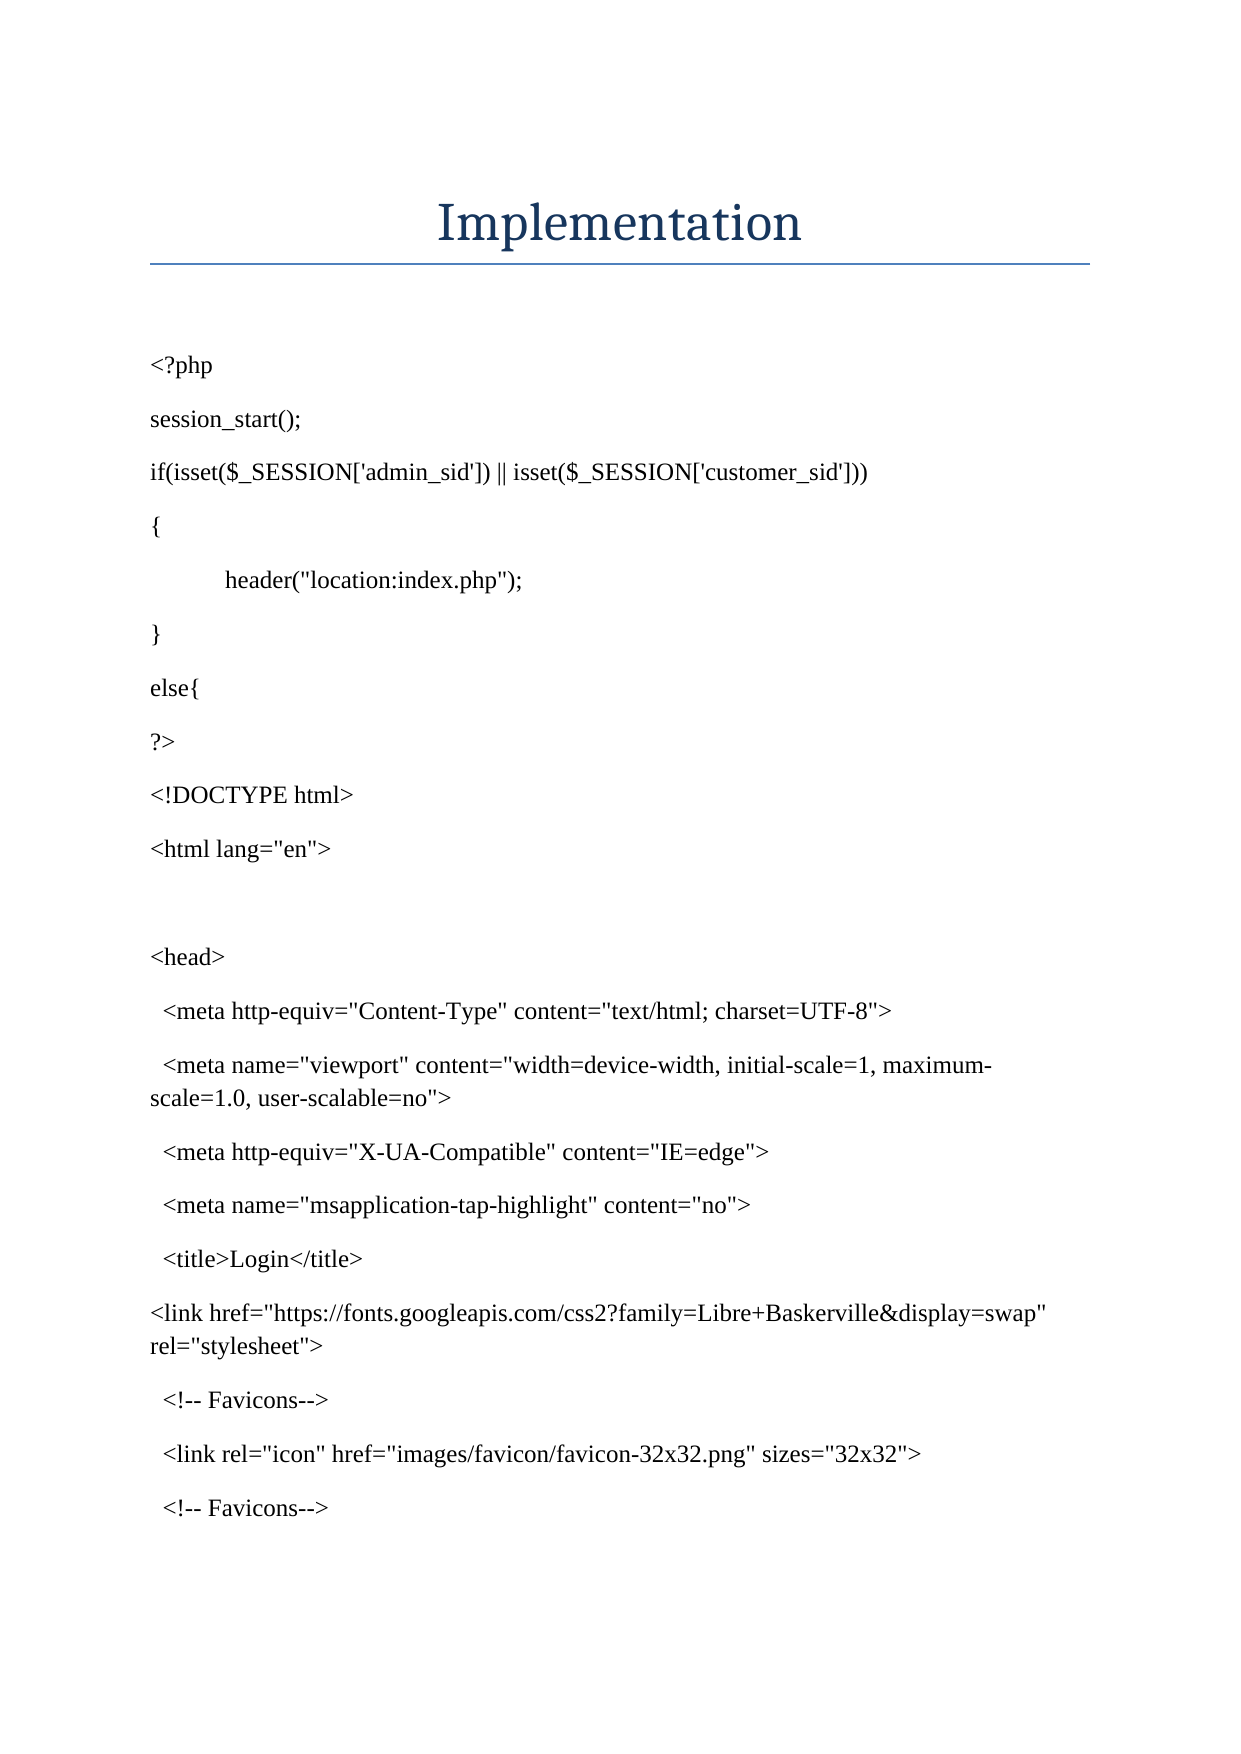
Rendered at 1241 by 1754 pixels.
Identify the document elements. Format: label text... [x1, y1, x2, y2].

text <html lang="en"> [150, 834, 1090, 863]
text <!-- Favicons--> [150, 1385, 1090, 1414]
text <link href="https://fonts.googleapis.com/css2?family=Libre+Baskerville&display=swap" rel="stylesheet"> [150, 1298, 1090, 1360]
text session_start(); [150, 404, 1090, 432]
text <link rel="icon" href="images/favicon/favicon-32x32.png" sizes="32x32"> [150, 1439, 1090, 1468]
text <title>Login</title> [150, 1244, 1090, 1273]
text ?> [150, 727, 1090, 756]
text else{ [150, 673, 1090, 702]
text header("location:index.php"); [150, 565, 1090, 594]
text <!DOCTYPE html> [150, 781, 1090, 809]
text <?php [150, 350, 1090, 378]
text <head> [150, 942, 1090, 971]
text <meta name="viewport" content="width=device-width, initial-scale=1, maximum-scale=1.0, user-scalable=no"> [150, 1050, 1090, 1112]
text <!-- Favicons--> [150, 1493, 1090, 1522]
text } [150, 619, 1090, 648]
text { [150, 511, 1090, 540]
text <meta http-equiv="Content-Type" content="text/html; charset=UTF-8"> [150, 996, 1090, 1025]
text <meta name="msapplication-tap-highlight" content="no"> [150, 1191, 1090, 1219]
text <meta http-equiv="X-UA-Compatible" content="IE=edge"> [150, 1137, 1090, 1166]
text if(isset($_SESSION['admin_sid']) || isset($_SESSION['customer_sid'])) [150, 457, 1090, 486]
title Implementation [150, 192, 1090, 263]
